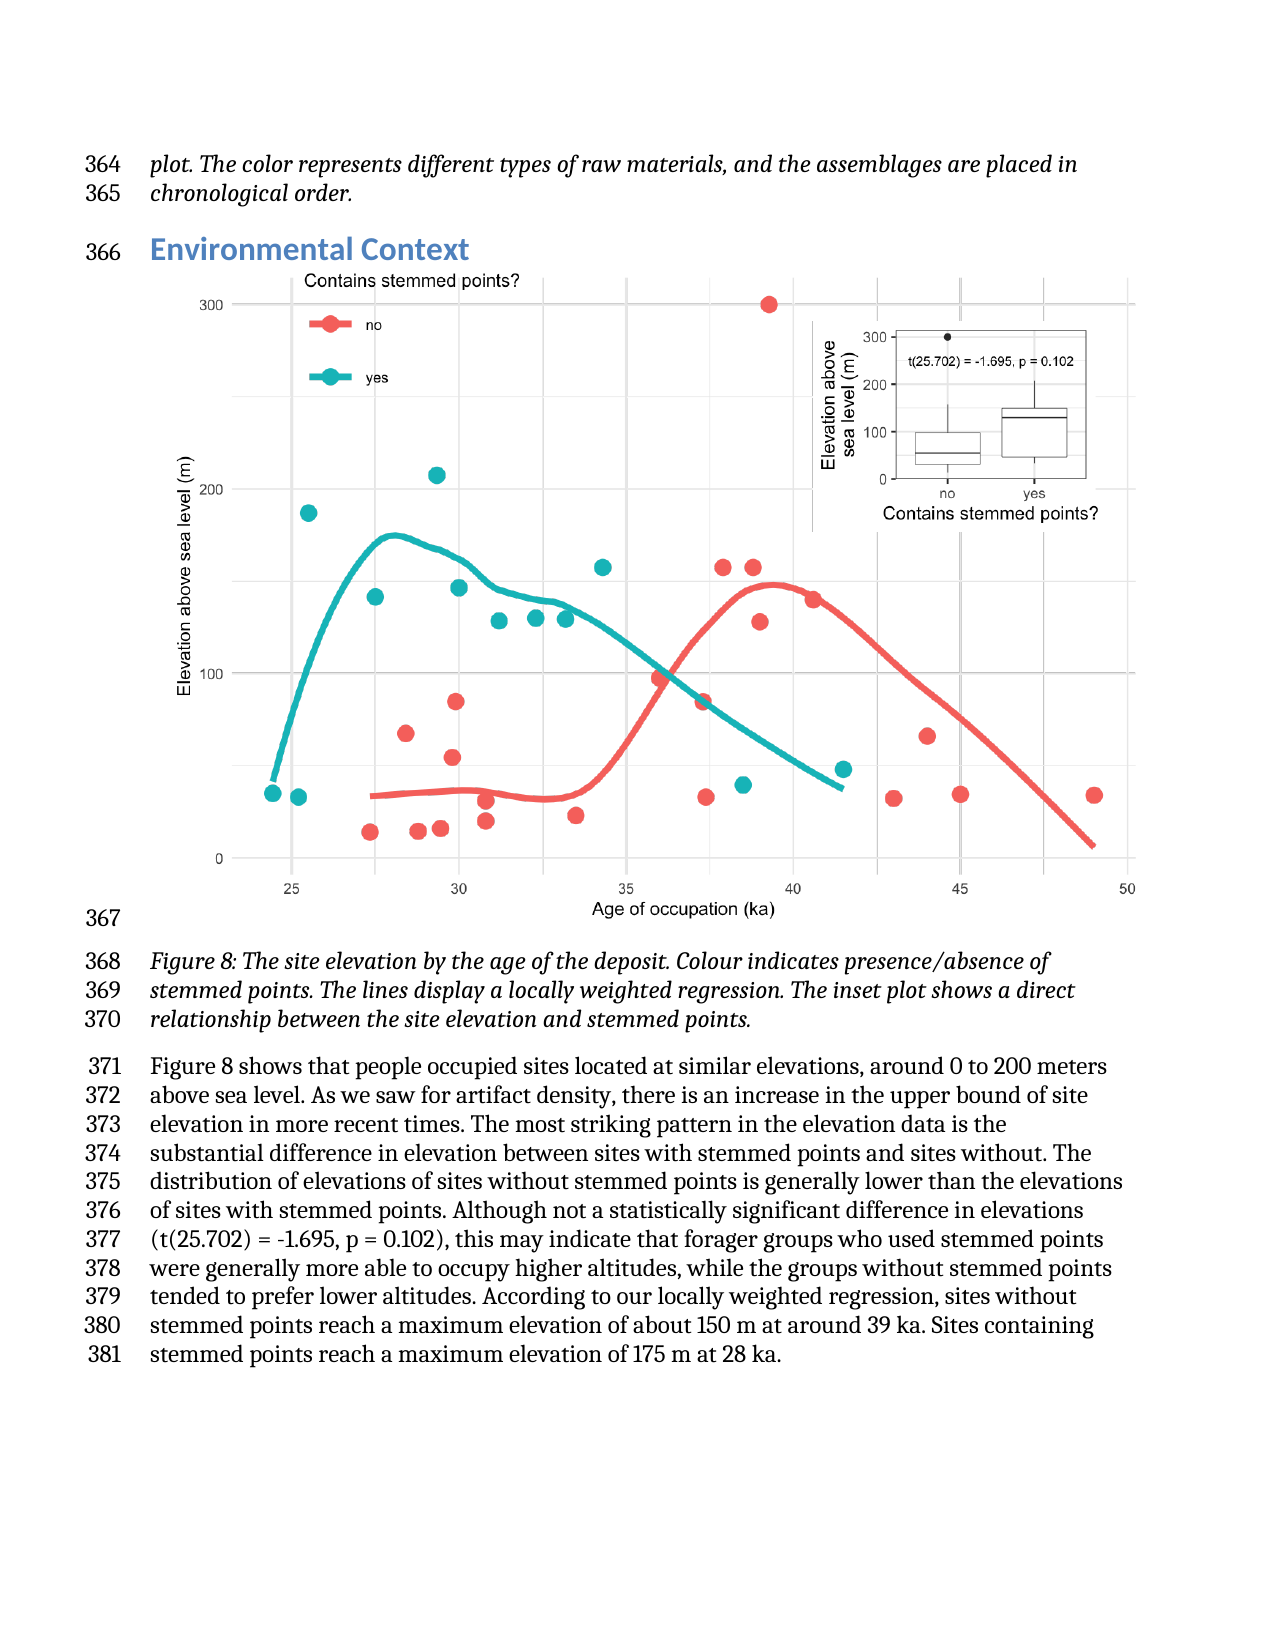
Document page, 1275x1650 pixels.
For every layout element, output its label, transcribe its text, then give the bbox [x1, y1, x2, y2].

subtitle Environmental Context [150, 228, 1125, 269]
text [150, 150, 1125, 207]
text Figure 8: The site elevation by the age of the deposit. Colour indicates presence/absence of stemmed points. The lines display a locally weighted regression. The inset plot shows a direct relationship between the site elevation and stemmed points. [150, 947, 1125, 1033]
picture [168, 269, 1144, 927]
text Figure 8 shows that people occupied sites located at similar elevations, around 0 to 200 meters above sea level. As we saw for artifact density, there is an increase in the upper bound of site elevation in more recent times. The most striking pattern in the elevation data is the substantial difference in elevation between sites with stemmed points and sites without. The distribution of elevations of sites without stemmed points is generally lower than the elevations of sites with stemmed points. Although not a statistically significant difference in elevations (t(25.702) = -1.695, p = 0.102), this may indicate that forager groups who used stemmed points were generally more able to occupy higher altitudes, while the groups without stemmed points tended to prefer lower altitudes. According to our locally weighted regression, sites without stemmed points reach a maximum elevation of about 150 m at around 39 ka. Sites containing stemmed points reach a maximum elevation of 175 m at 28 ka. [150, 1052, 1125, 1368]
